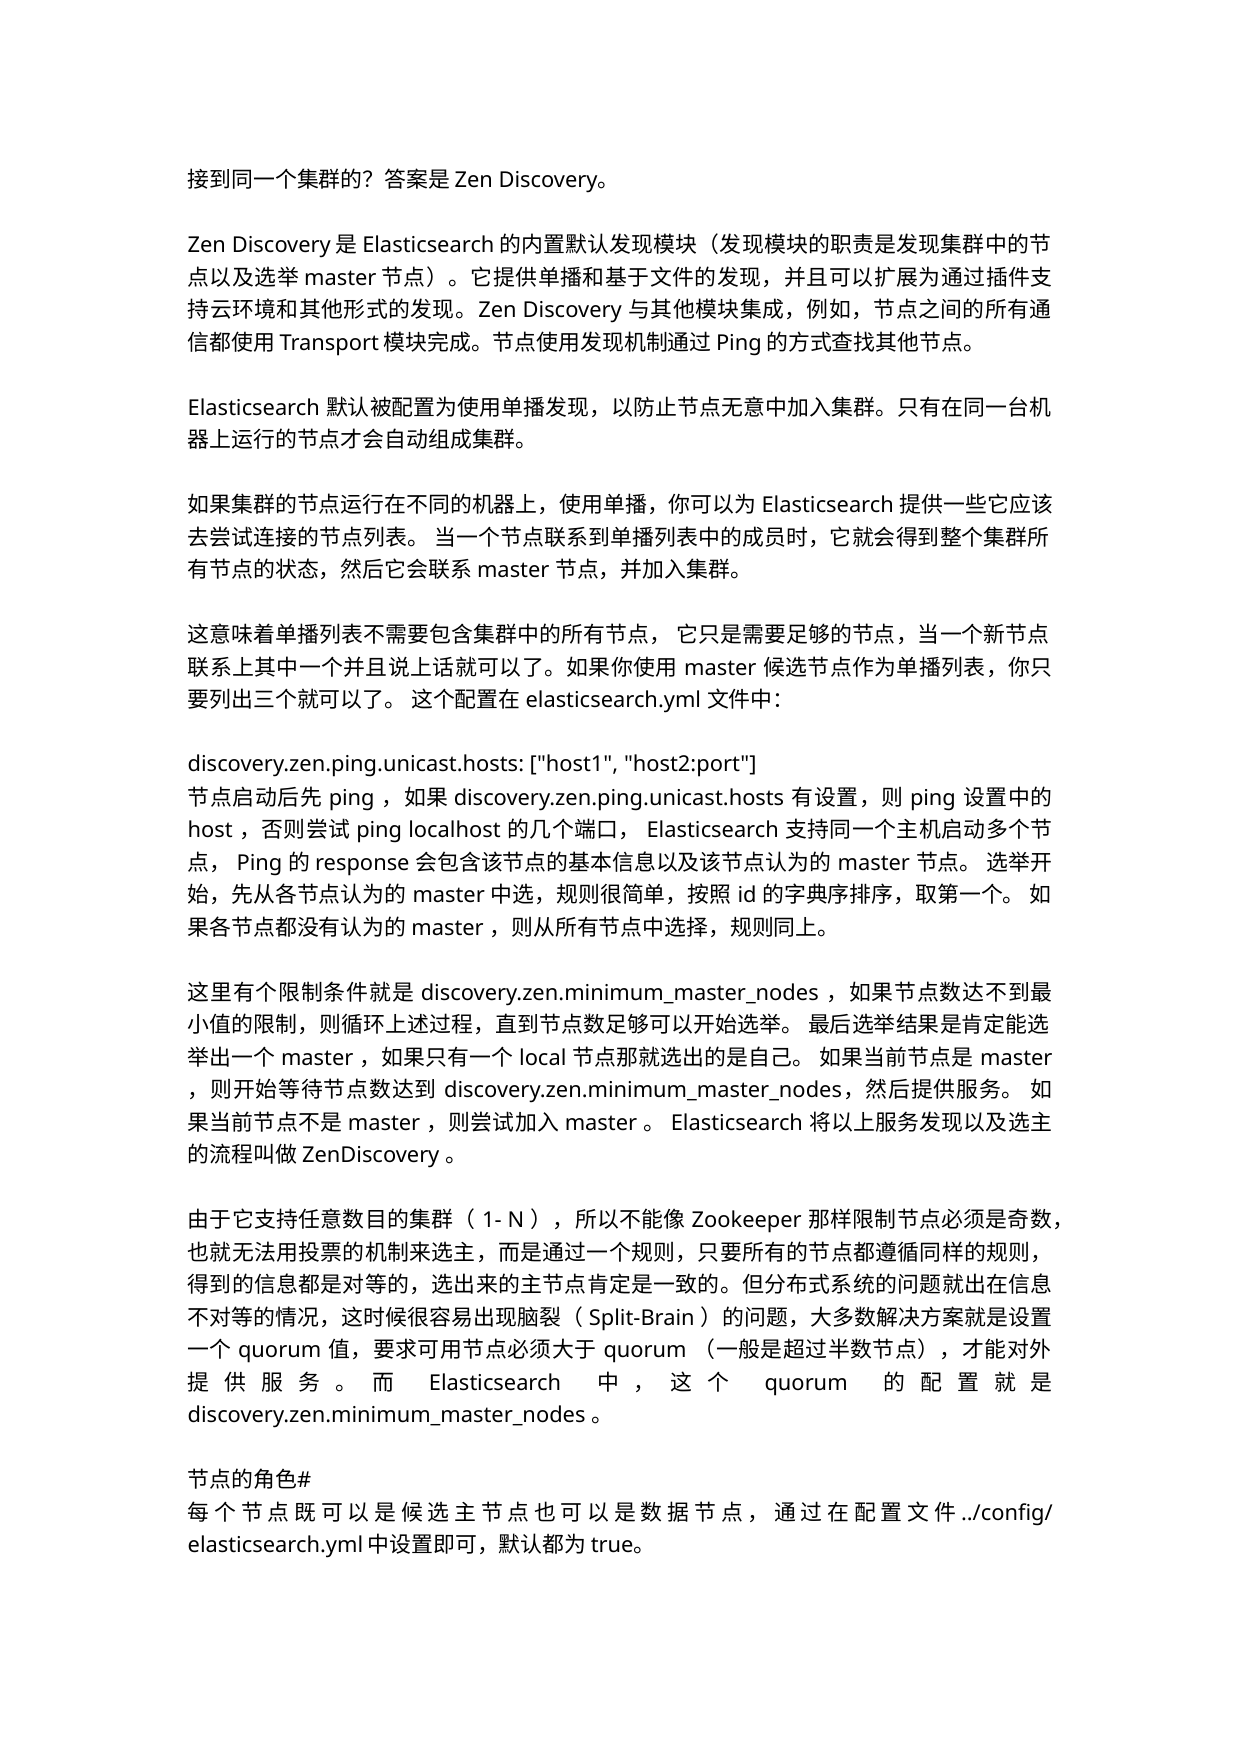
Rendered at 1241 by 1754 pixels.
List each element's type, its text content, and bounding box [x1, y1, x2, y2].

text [187, 162, 1053, 194]
text 如果集群的节点运行在不同的机器上，使用单播，你可以为 Elasticsearch 提供一些它应该去尝试连接的节点列表。 当一个节点联系到单播列表中的成员时，它就会得到整个集群所有节点的状态，然后它会联系 master 节点，并加入集群。 [187, 487, 1053, 584]
text 每个节点既可以是候选主节点也可以是数据节点，通过在配置文件../config/elasticsearch.yml中设置即可，默认都为true。 [187, 1494, 1053, 1559]
text 由于它支持任意数目的集群（ 1- N ），所以不能像 Zookeeper 那样限制节点必须是奇数，也就无法用投票的机制来选主，而是通过一个规则，只要所有的节点都遵循同样的规则，得到的信息都是对等的，选出来的主节点肯定是一致的。但分布式系统的问题就出在信息不对等的情况，这时候很容易出现脑裂（ Split-Brain ）的问题，大多数解决方案就是设置一个 quorum 值，要求可用节点必须大于 quorum （一般是超过半数节点），才能对外提供服务。而 Elasticsearch 中，这个 quorum 的配置就是 discovery.zen.minimum_master_nodes 。 [187, 1202, 1053, 1429]
text 这意味着单播列表不需要包含集群中的所有节点， 它只是需要足够的节点，当一个新节点联系上其中一个并且说上话就可以了。如果你使用 master 候选节点作为单播列表，你只要列出三个就可以了。 这个配置在 elasticsearch.yml 文件中： [187, 617, 1053, 714]
text Zen Discovery是Elasticsearch的内置默认发现模块（发现模块的职责是发现集群中的节点以及选举master节点）。它提供单播和基于文件的发现，并且可以扩展为通过插件支持云环境和其他形式的发现。Zen Discovery 与其他模块集成，例如，节点之间的所有通信都使用Transport模块完成。节点使用发现机制通过Ping的方式查找其他节点。 [187, 227, 1053, 357]
text 这里有个限制条件就是 discovery.zen.minimum_master_nodes ，如果节点数达不到最小值的限制，则循环上述过程，直到节点数足够可以开始选举。 最后选举结果是肯定能选举出一个 master ，如果只有一个 local 节点那就选出的是自己。 如果当前节点是 master ，则开始等待节点数达到 discovery.zen.minimum_master_nodes，然后提供服务。 如果当前节点不是 master ，则尝试加入 master 。 Elasticsearch 将以上服务发现以及选主的流程叫做 ZenDiscovery 。 [187, 974, 1053, 1169]
text 节点的角色# [187, 1462, 1053, 1494]
text discovery.zen.ping.unicast.hosts: ["host1", "host2:port"] [187, 747, 1053, 779]
text 节点启动后先 ping ，如果discovery.zen.ping.unicast.hosts 有设置，则 ping 设置中的 host ，否则尝试 ping localhost 的几个端口， Elasticsearch 支持同一个主机启动多个节点， Ping 的 response 会包含该节点的基本信息以及该节点认为的 master 节点。 选举开始，先从各节点认为的 master 中选，规则很简单，按照 id 的字典序排序，取第一个。 如果各节点都没有认为的 master ，则从所有节点中选择，规则同上。 [187, 779, 1053, 942]
text Elasticsearch 默认被配置为使用单播发现，以防止节点无意中加入集群。只有在同一台机器上运行的节点才会自动组成集群。 [187, 389, 1053, 454]
